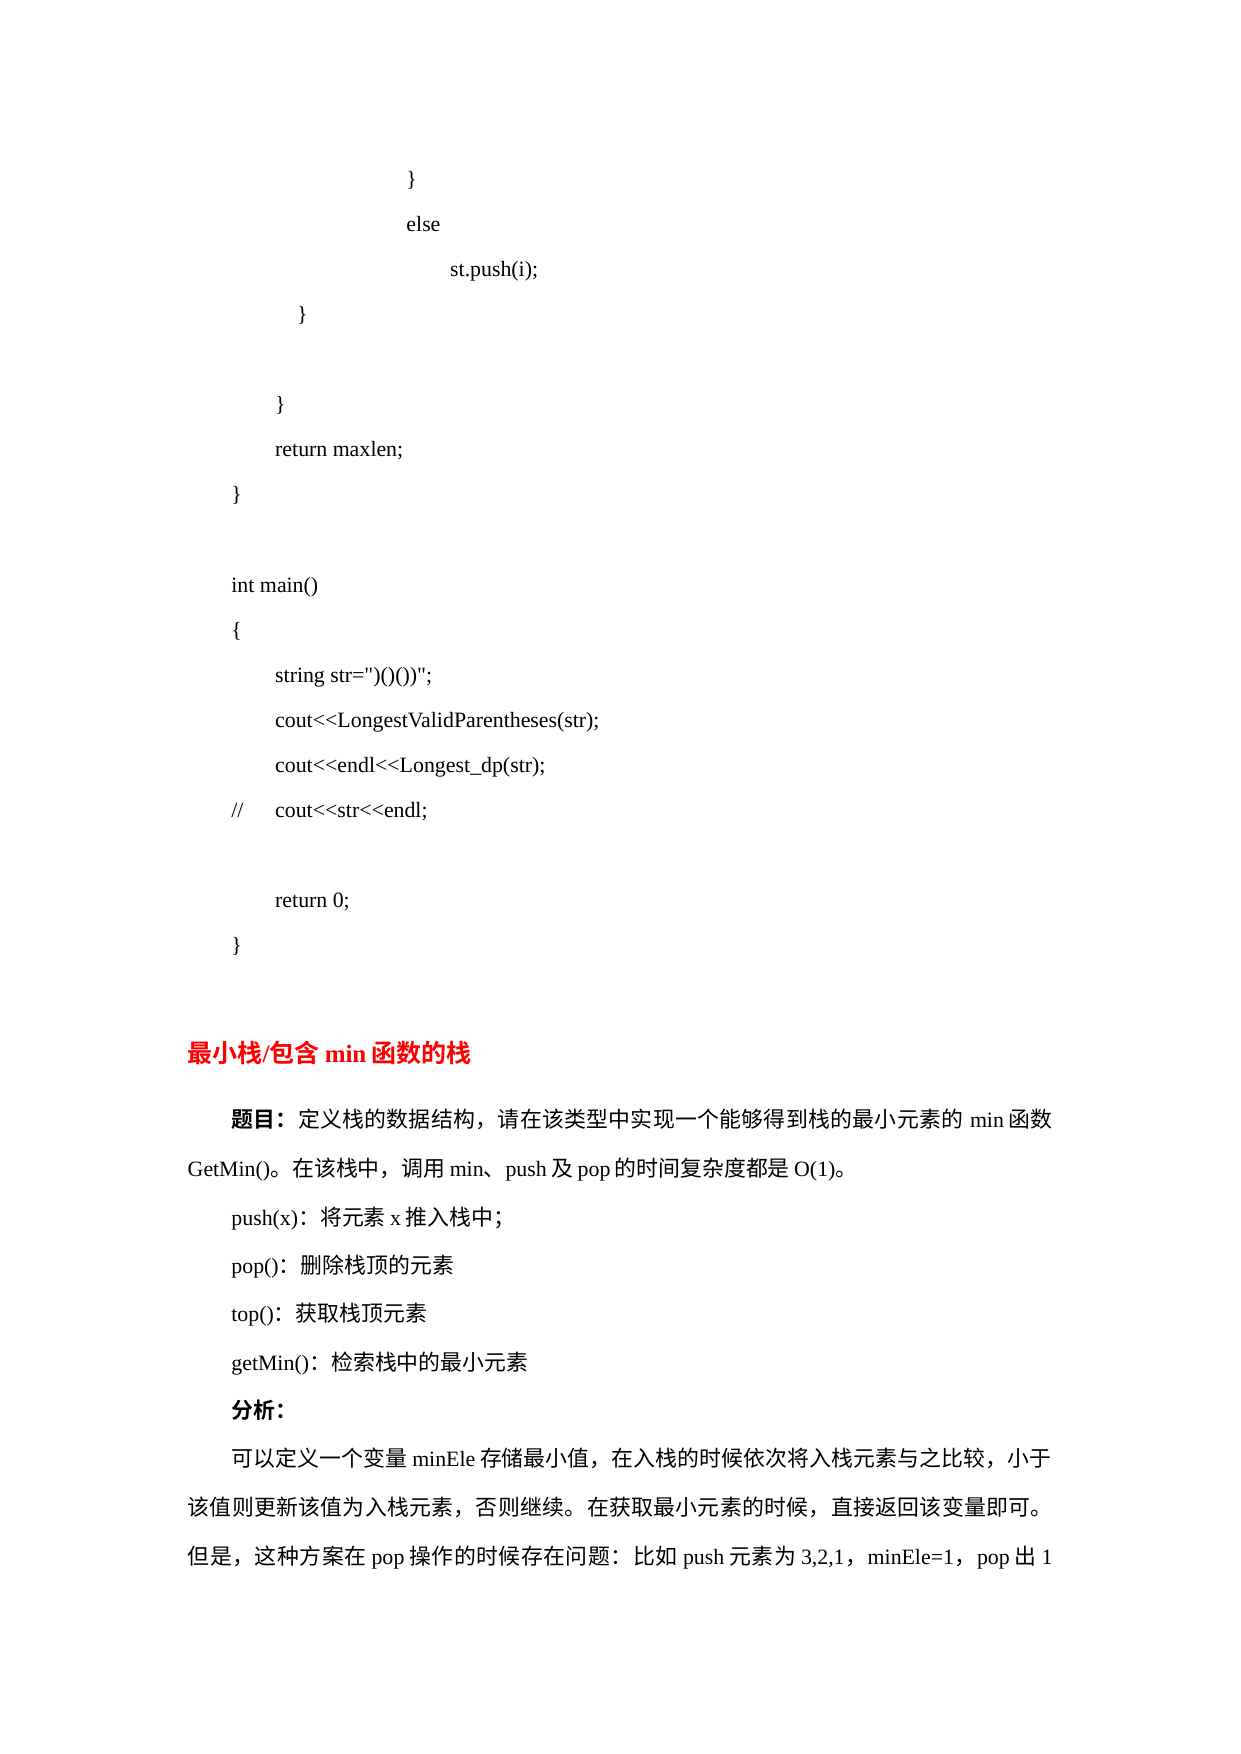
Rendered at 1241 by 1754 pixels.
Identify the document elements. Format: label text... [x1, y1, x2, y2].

text return maxlen; [231, 433, 1053, 465]
text pop()：删除栈顶的元素 [187, 1247, 1053, 1280]
text } [231, 297, 1053, 330]
text cout<<LongestValidParentheses(str); [231, 703, 1053, 736]
text string str=")()())"; [231, 658, 1053, 691]
text top()：获取栈顶元素 [187, 1296, 1053, 1328]
text return 0; [231, 884, 1053, 916]
subtitle 最小栈/包含min函数的栈 [187, 1019, 1053, 1084]
text // cout<<str<<endl; [231, 793, 1053, 826]
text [187, 1441, 1053, 1571]
text } [231, 162, 1053, 194]
text } [231, 387, 1053, 420]
text { [231, 613, 1053, 646]
text 分析： [187, 1392, 1053, 1425]
text int main() [231, 568, 1053, 600]
text } [231, 478, 1053, 510]
text getMin()：检索栈中的最小元素 [187, 1344, 1053, 1377]
text cout<<endl<<Longest_dp(str); [231, 748, 1053, 781]
text } [231, 929, 1053, 961]
text push(x)：将元素x推入栈中； [187, 1199, 1053, 1232]
text else [231, 207, 1053, 239]
text st.push(i); [231, 252, 1053, 285]
text 题目：定义栈的数据结构，请在该类型中实现一个能够得到栈的最小元素的min函数GetMin()。在该栈中，调用min、push及pop的时间复杂度都是O(1)。 [187, 1102, 1053, 1183]
